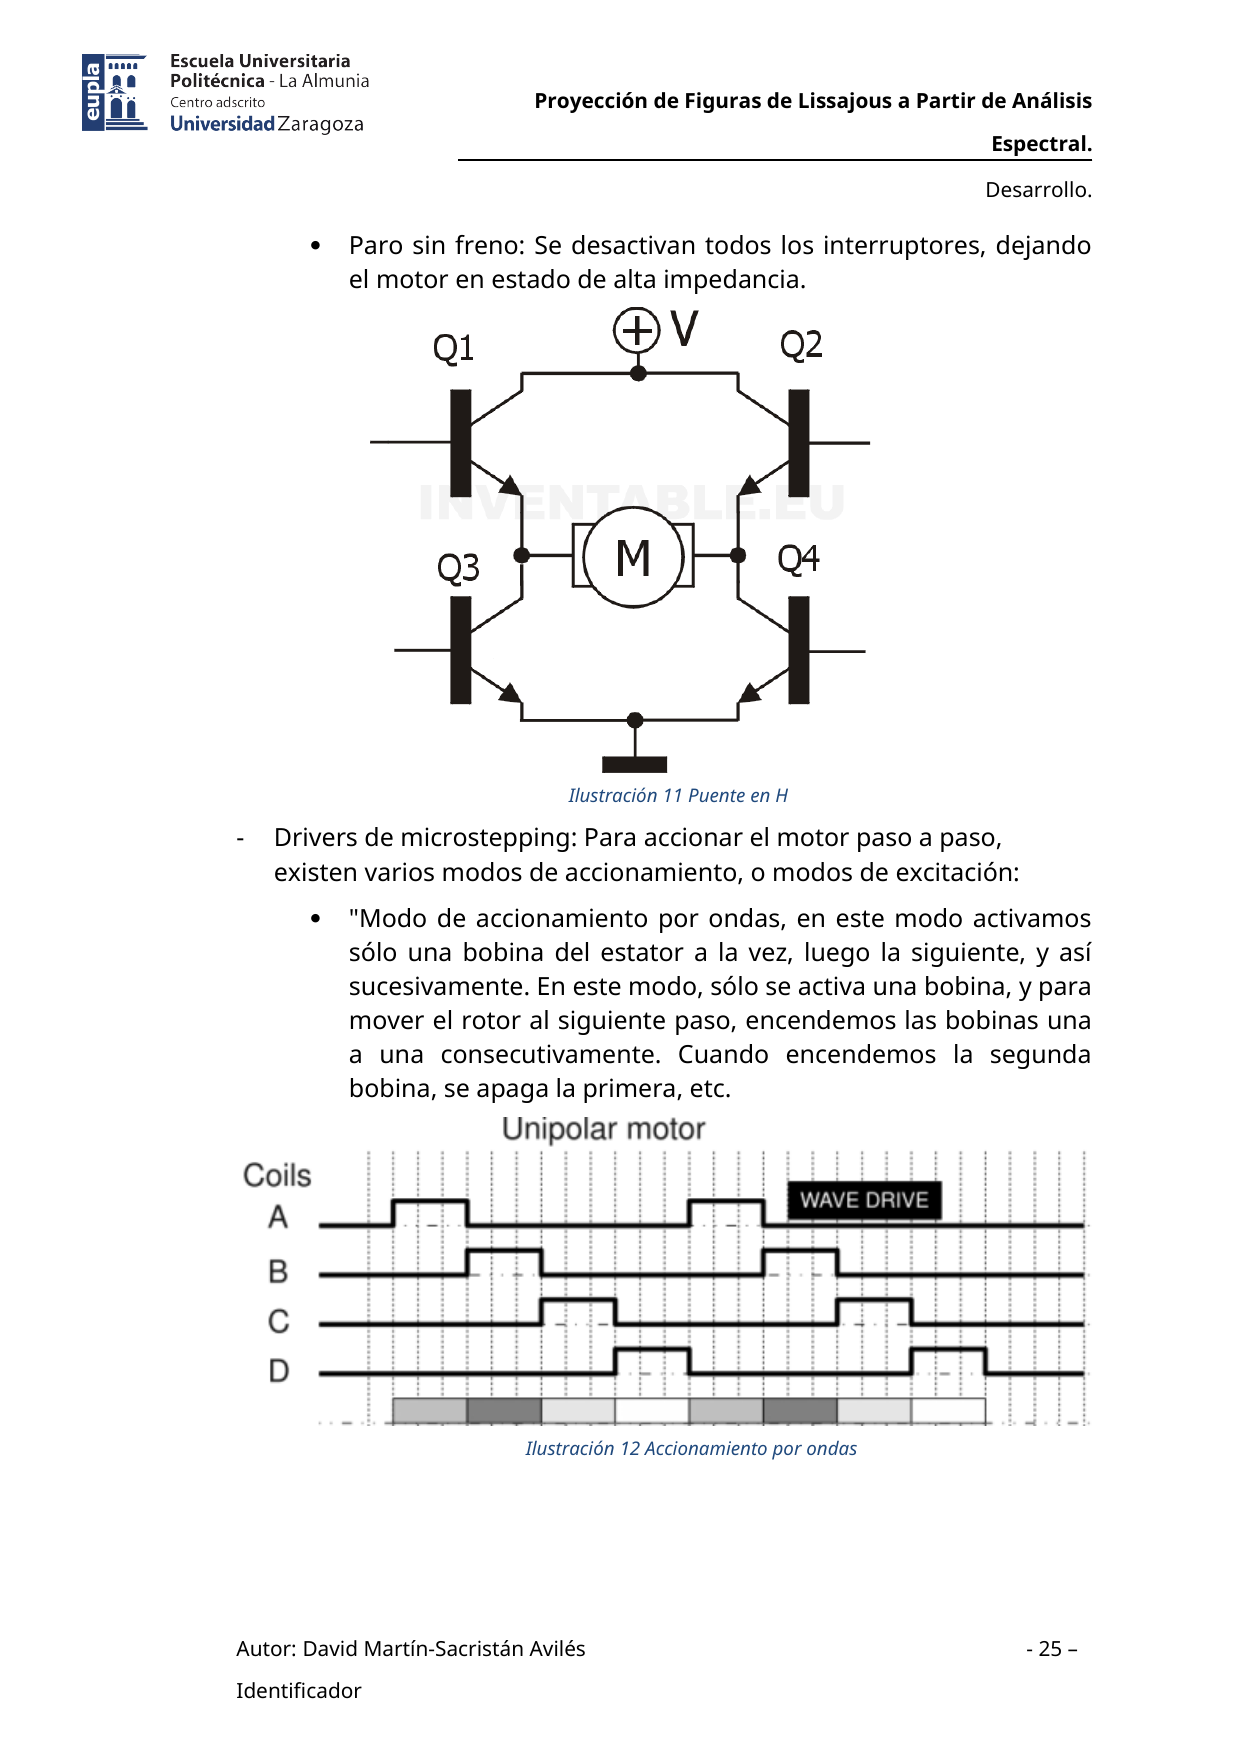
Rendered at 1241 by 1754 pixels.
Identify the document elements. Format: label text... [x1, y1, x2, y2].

list Paro sin freno: Se desactivan todos los interruptores, dejando el motor en estado de alta impedancia. [311, 228, 1092, 296]
picture [233, 1117, 1093, 1426]
picture [370, 307, 871, 773]
picture [82, 54, 370, 135]
list "Modo de accionamiento por ondas, en este modo activamos sólo una bobina del estator a la vez, luego la siguiente, y así sucesivamente. En este modo, sólo se activa una bobina, y para mover el rotor al siguiente paso, encendemos las bobinas una a una consecutivamente. Cuando encendemos la segunda bobina, se apaga la primera, etc. [311, 901, 1092, 1105]
